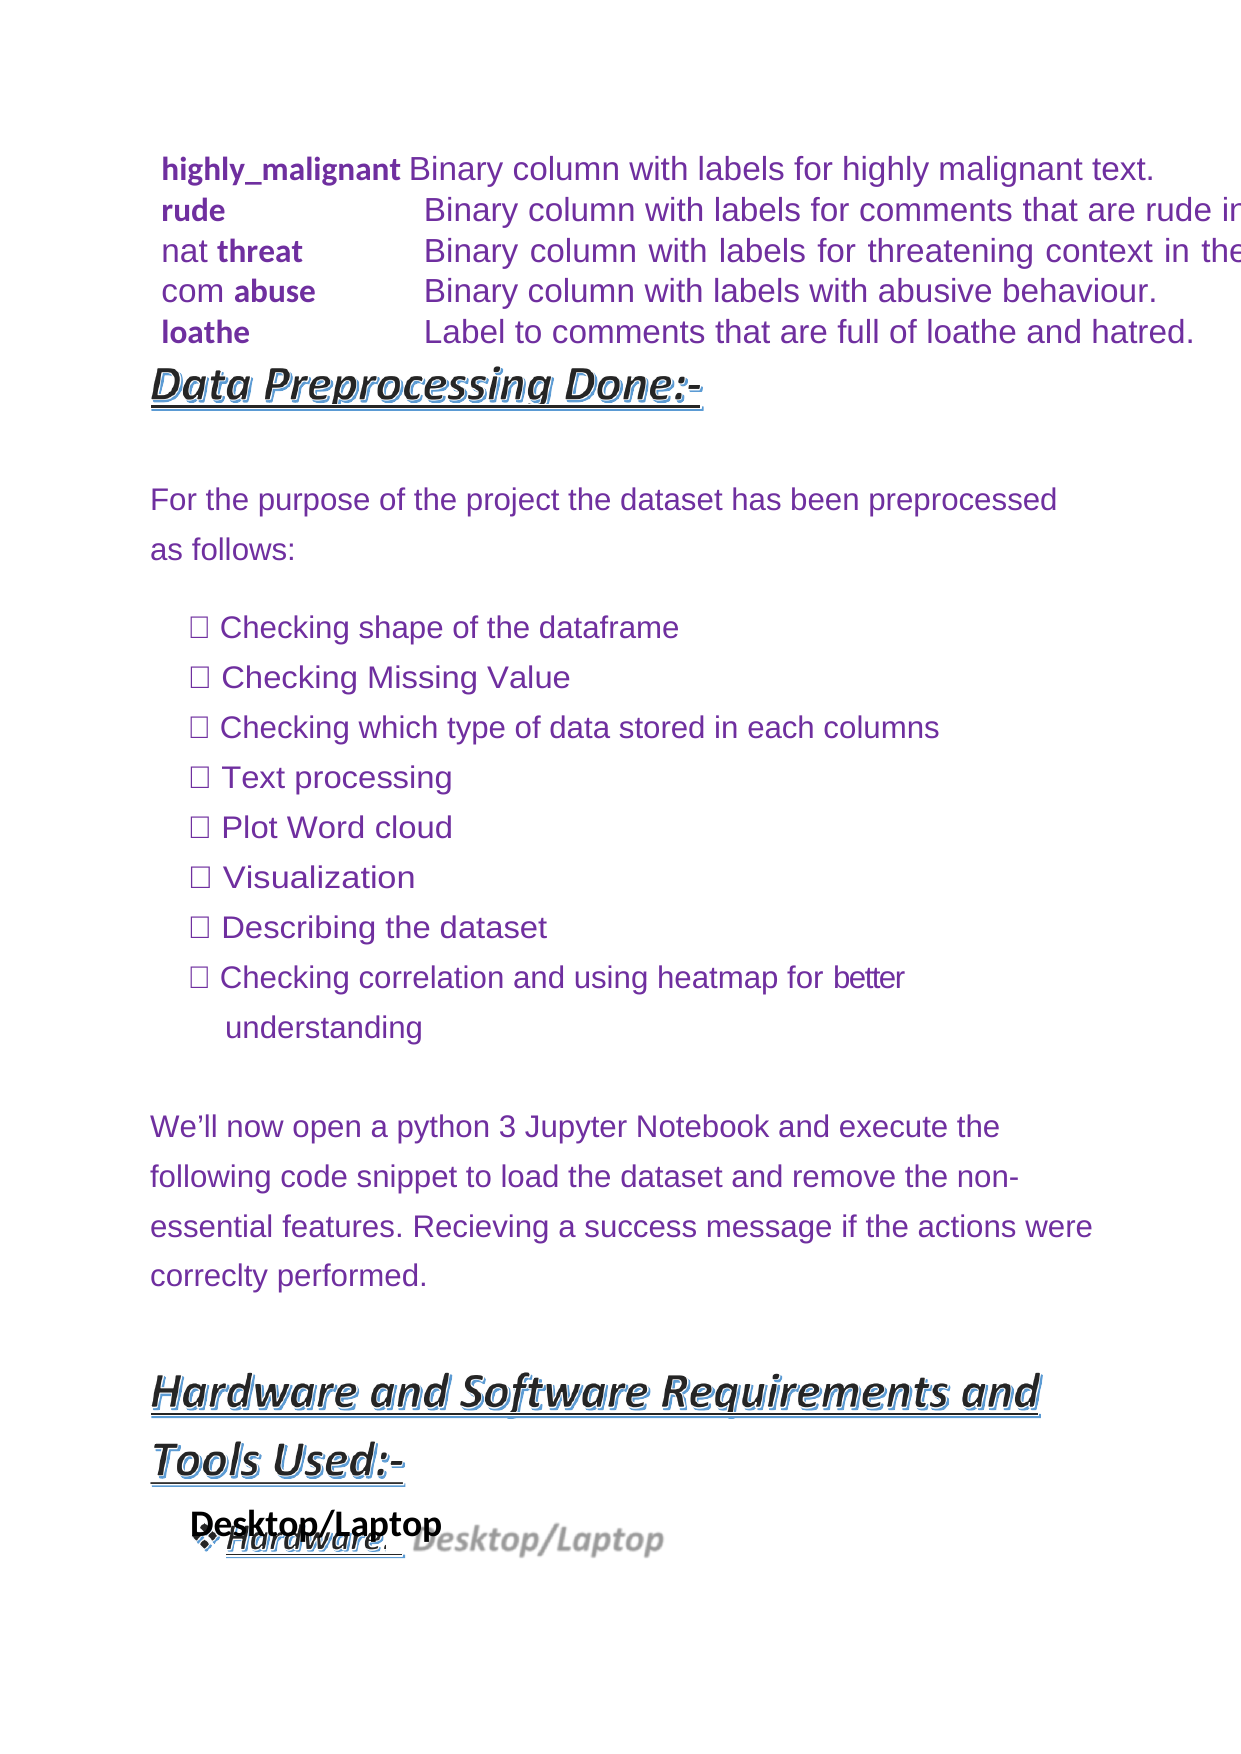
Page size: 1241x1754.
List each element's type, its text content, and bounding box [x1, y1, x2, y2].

picture [150, 365, 703, 406]
picture [149, 1440, 406, 1487]
text  Checking which type of data stored in each columns [187, 709, 1240, 746]
picture [150, 1371, 1043, 1419]
text  Checking shape of the dataframe [187, 609, 1240, 646]
text  Plot Word cloud [187, 809, 1240, 846]
picture [305, 1521, 312, 1533]
picture [375, 1521, 382, 1533]
subtitle For the purpose of the project the dataset has been preprocessed as follows: [150, 481, 1060, 566]
subtitle rude Binary column with labels for comments that are rude in nat threat Binary column with labels for threatening context in the com abuse Binary column with labels with abusive behaviour. [161, 189, 1240, 311]
picture [190, 1500, 690, 1586]
picture [197, 1521, 208, 1532]
text highly_malignant Binary column with labels for highly malignant text. [161, 148, 1240, 189]
text  Text processing [187, 759, 1240, 796]
text  Checking Missing Value [187, 659, 1240, 696]
text We’ll now open a python 3 Jupyter Notebook and execute the following code snippet to load the dataset and remove the non- essential features. Recieving a success message if the actions were correclty performed. [150, 1108, 1097, 1293]
text  Checking correlation and using heatmap for better understanding [187, 959, 1097, 1045]
picture [284, 1521, 292, 1533]
text  Visualization [187, 859, 1240, 896]
text  Describing the dataset [187, 909, 1240, 946]
text loathe Label to comments that are full of loathe and hatred. [161, 311, 1240, 352]
